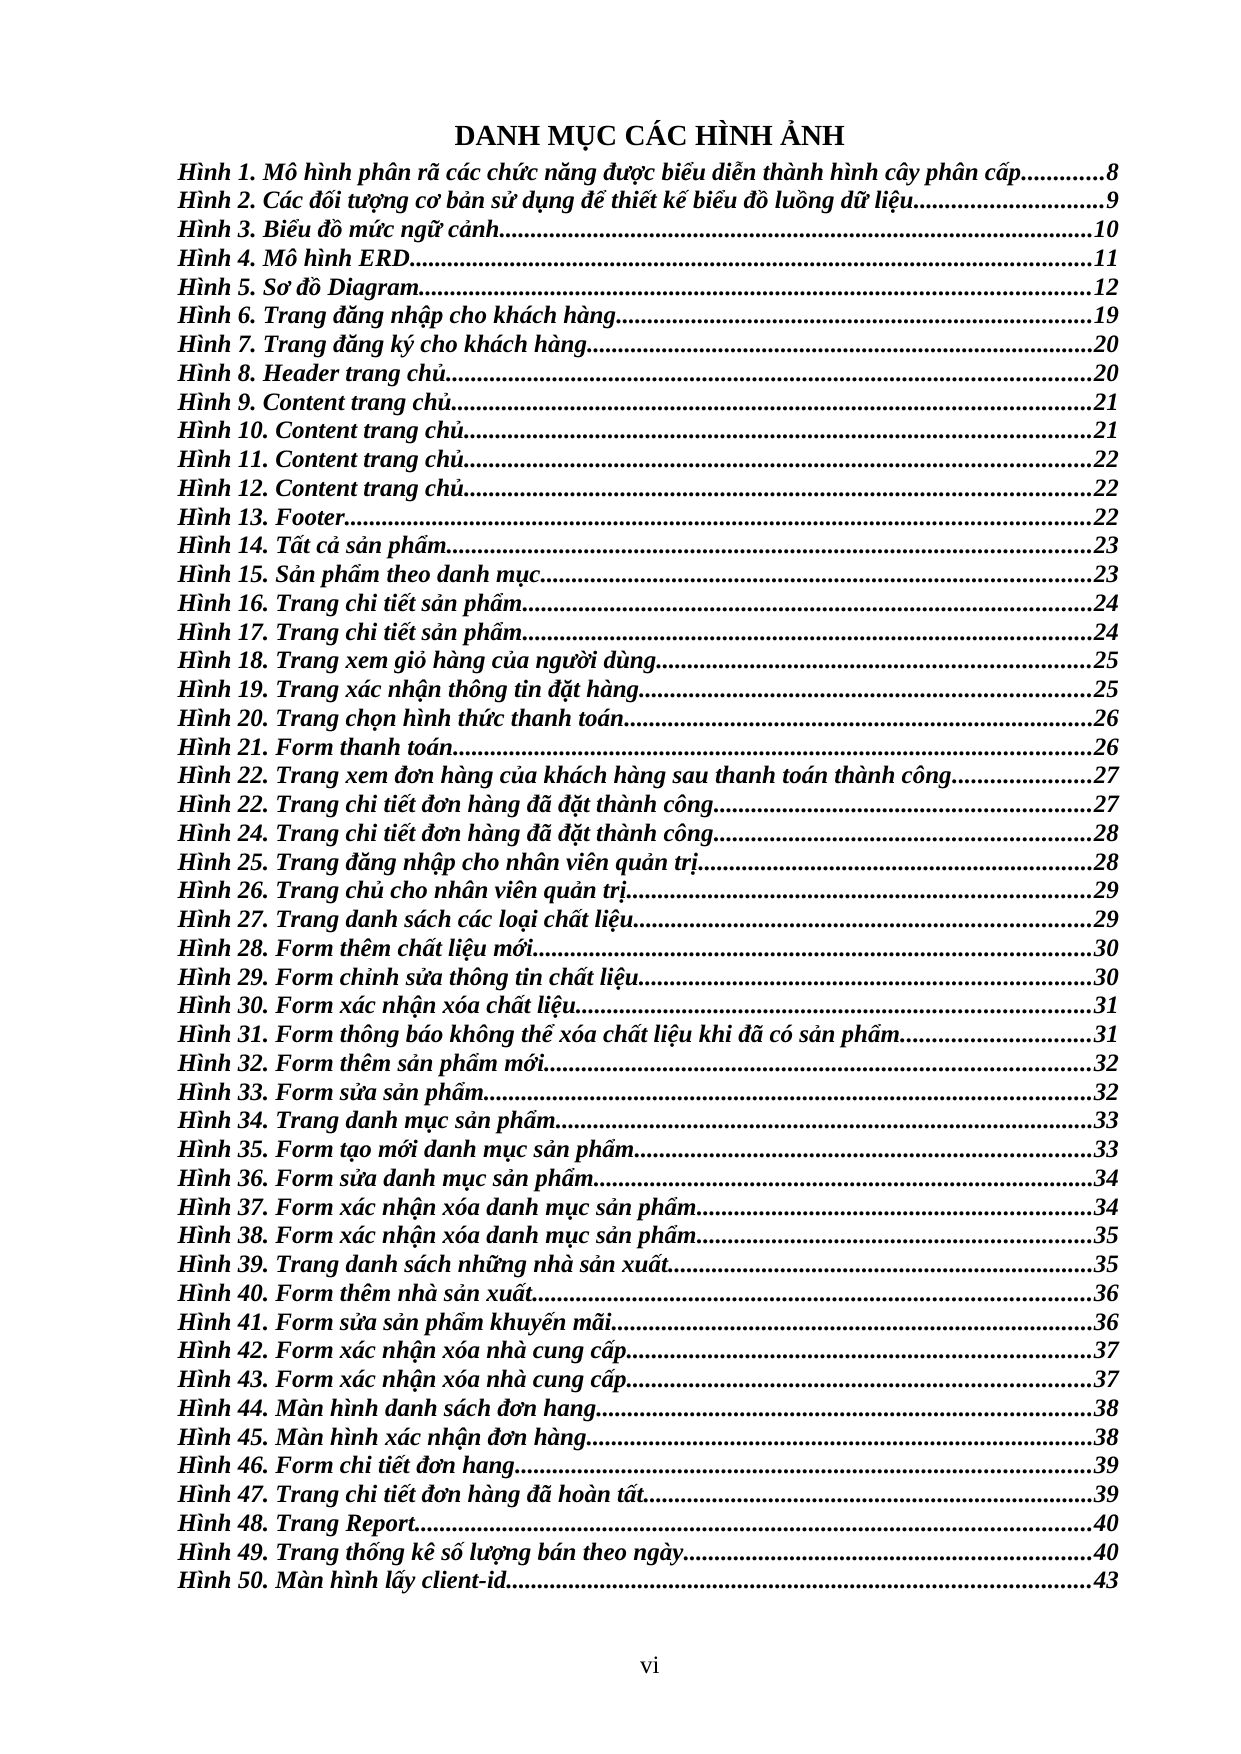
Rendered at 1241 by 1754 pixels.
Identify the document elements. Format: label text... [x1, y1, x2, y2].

subtitle DANH MỤC CÁC HÌNH ẢNH [177, 118, 1122, 152]
text Hình 49. Trang thống kê số lượng bán theo ngày 40 [177, 1537, 1122, 1565]
text Hình 31. Form thông báo không thể xóa chất liệu khi đã có sản phẩm 31 [177, 1019, 1122, 1048]
text Hình 20. Trang chọn hình thức thanh toán 26 [177, 703, 1122, 732]
text Hình 35. Form tạo mới danh mục sản phẩm 33 [177, 1134, 1122, 1163]
text Hình 44. Màn hình danh sách đơn hang 38 [177, 1393, 1122, 1422]
text Hình 1. Mô hình phân rã các chức năng được biểu diễn thành hình cây phân cấp 8 [177, 157, 1122, 185]
text Hình 43. Form xác nhận xóa nhà cung cấp 37 [177, 1364, 1122, 1393]
text Hình 15. Sản phẩm theo danh mục 23 [177, 559, 1122, 588]
text Hình 13. Footer 22 [177, 502, 1122, 530]
text Hình 24. Trang chi tiết đơn hàng đã đặt thành công 28 [177, 818, 1122, 847]
text Hình 42. Form xác nhận xóa nhà cung cấp 37 [177, 1335, 1122, 1364]
text Hình 16. Trang chi tiết sản phẩm 24 [177, 588, 1122, 617]
text Hình 2. Các đối tượng cơ bản sử dụng để thiết kế biểu đồ luồng dữ liệu 9 [177, 185, 1122, 214]
text Hình 45. Màn hình xác nhận đơn hàng 38 [177, 1422, 1122, 1450]
text Hình 33. Form sửa sản phẩm 32 [177, 1077, 1122, 1105]
text Hình 36. Form sửa danh mục sản phẩm 34 [177, 1163, 1122, 1192]
text Hình 7. Trang đăng ký cho khách hàng 20 [177, 329, 1122, 358]
text Hình 22. Trang xem đơn hàng của khách hàng sau thanh toán thành công 27 [177, 760, 1122, 789]
text Hình 21. Form thanh toán 26 [177, 732, 1122, 760]
text Hình 14. Tất cả sản phẩm 23 [177, 530, 1122, 559]
text Hình 18. Trang xem giỏ hàng của người dùng 25 [177, 645, 1122, 674]
text Hình 8. Header trang chủ 20 [177, 358, 1122, 387]
text Hình 10. Content trang chủ 21 [177, 415, 1122, 444]
text Hình 22. Trang chi tiết đơn hàng đã đặt thành công 27 [177, 789, 1122, 818]
text Hình 28. Form thêm chất liệu mới 30 [177, 933, 1122, 962]
text Hình 5. Sơ đồ Diagram 12 [177, 272, 1122, 300]
text Hình 38. Form xác nhận xóa danh mục sản phẩm 35 [177, 1220, 1122, 1249]
text Hình 32. Form thêm sản phẩm mới 32 [177, 1048, 1122, 1077]
text Hình 29. Form chỉnh sửa thông tin chất liệu 30 [177, 962, 1122, 990]
text Hình 6. Trang đăng nhập cho khách hàng 19 [177, 300, 1122, 329]
text Hình 46. Form chi tiết đơn hang 39 [177, 1450, 1122, 1479]
text Hình 26. Trang chủ cho nhân viên quản trị 29 [177, 875, 1122, 904]
text Hình 3. Biểu đồ mức ngữ cảnh 10 [177, 214, 1122, 243]
text Hình 41. Form sửa sản phẩm khuyến mãi 36 [177, 1307, 1122, 1335]
text Hình 37. Form xác nhận xóa danh mục sản phẩm 34 [177, 1192, 1122, 1220]
text Hình 50. Màn hình lấy client-id 43 [177, 1565, 1122, 1594]
text Hình 12. Content trang chủ 22 [177, 473, 1122, 502]
text Hình 17. Trang chi tiết sản phẩm 24 [177, 617, 1122, 645]
text Hình 34. Trang danh mục sản phẩm 33 [177, 1105, 1122, 1134]
text Hình 11. Content trang chủ 22 [177, 444, 1122, 473]
text Hình 9. Content trang chủ 21 [177, 387, 1122, 415]
text Hình 30. Form xác nhận xóa chất liệu 31 [177, 990, 1122, 1019]
text Hình 27. Trang danh sách các loại chất liệu 29 [177, 904, 1122, 933]
text Hình 4. Mô hình ERD 11 [177, 243, 1122, 272]
text Hình 25. Trang đăng nhập cho nhân viên quản trị 28 [177, 847, 1122, 875]
text Hình 48. Trang Report 40 [177, 1508, 1122, 1537]
text Hình 19. Trang xác nhận thông tin đặt hàng 25 [177, 674, 1122, 703]
text Hình 47. Trang chi tiết đơn hàng đã hoàn tất 39 [177, 1479, 1122, 1508]
text Hình 40. Form thêm nhà sản xuất 36 [177, 1278, 1122, 1307]
text Hình 39. Trang danh sách những nhà sản xuất 35 [177, 1249, 1122, 1278]
